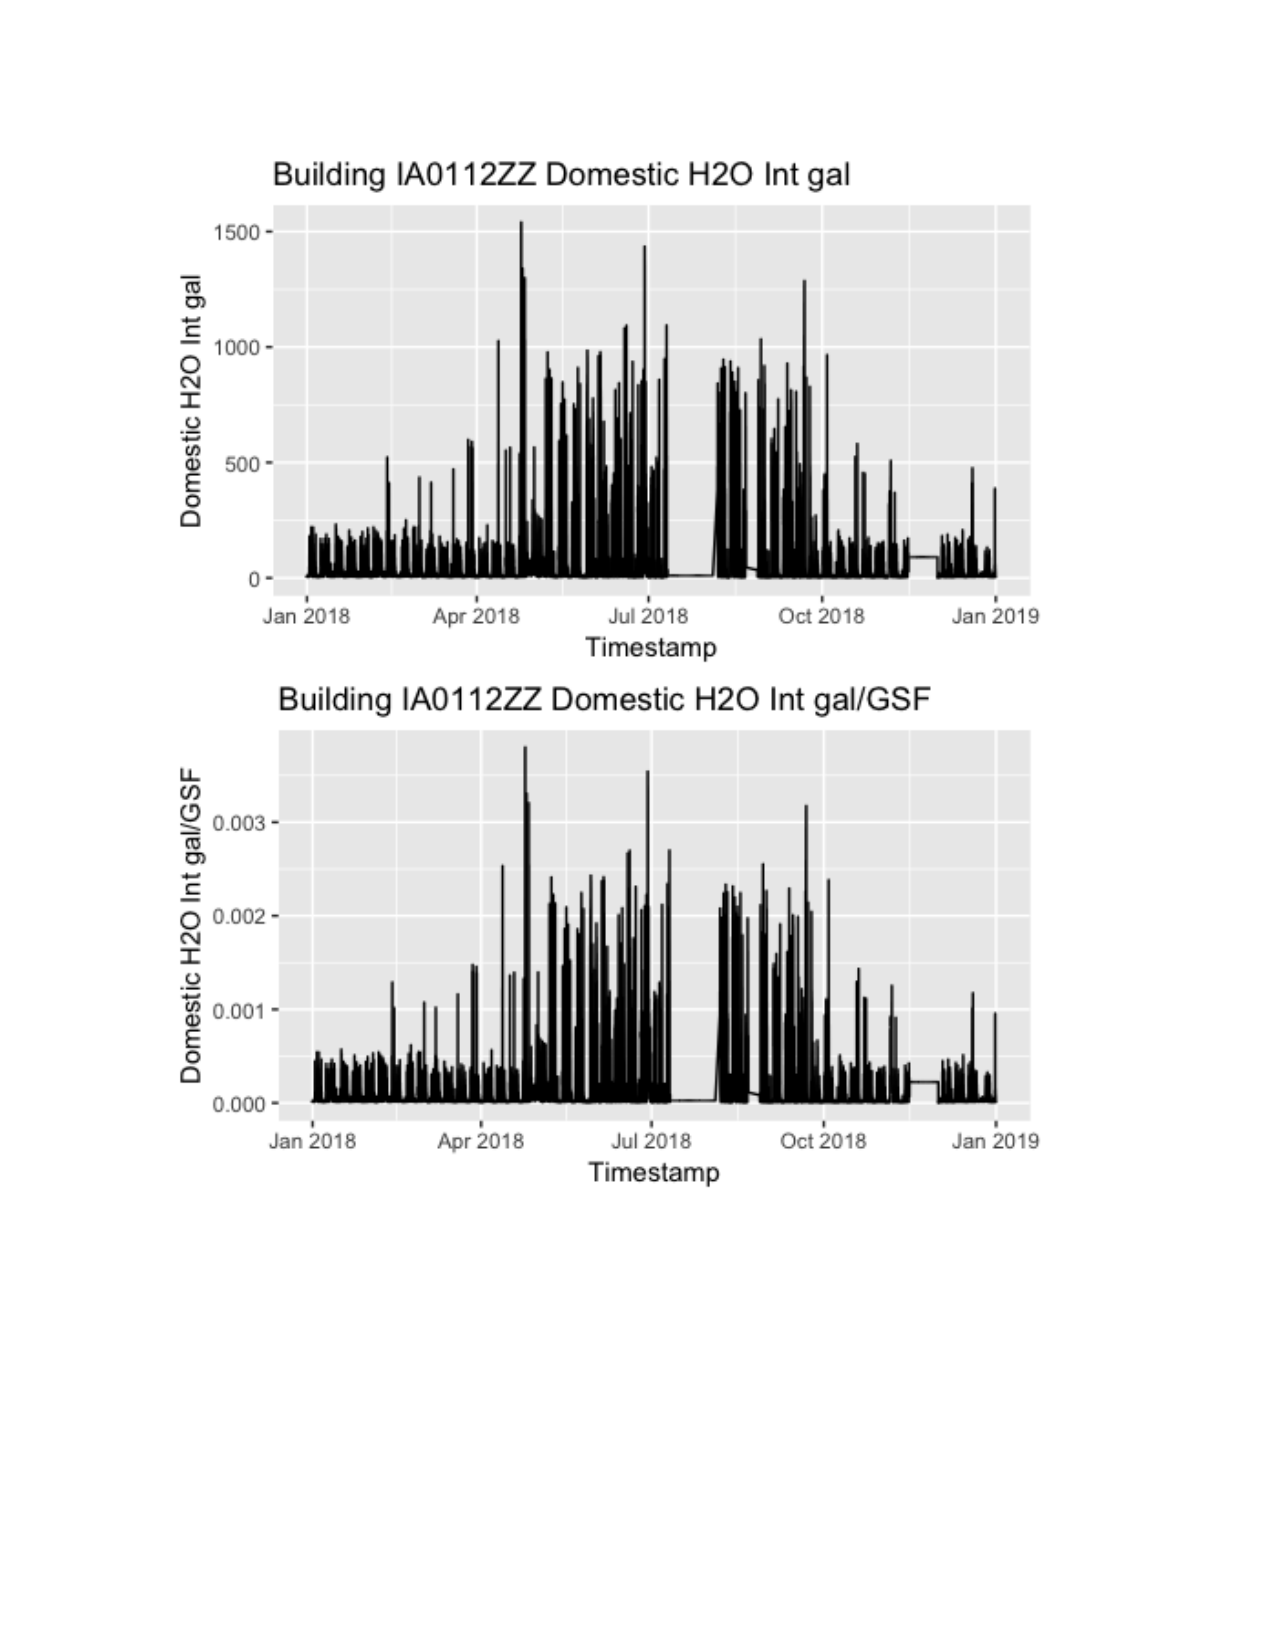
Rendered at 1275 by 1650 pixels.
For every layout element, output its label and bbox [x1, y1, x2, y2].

picture [168, 150, 1044, 1200]
